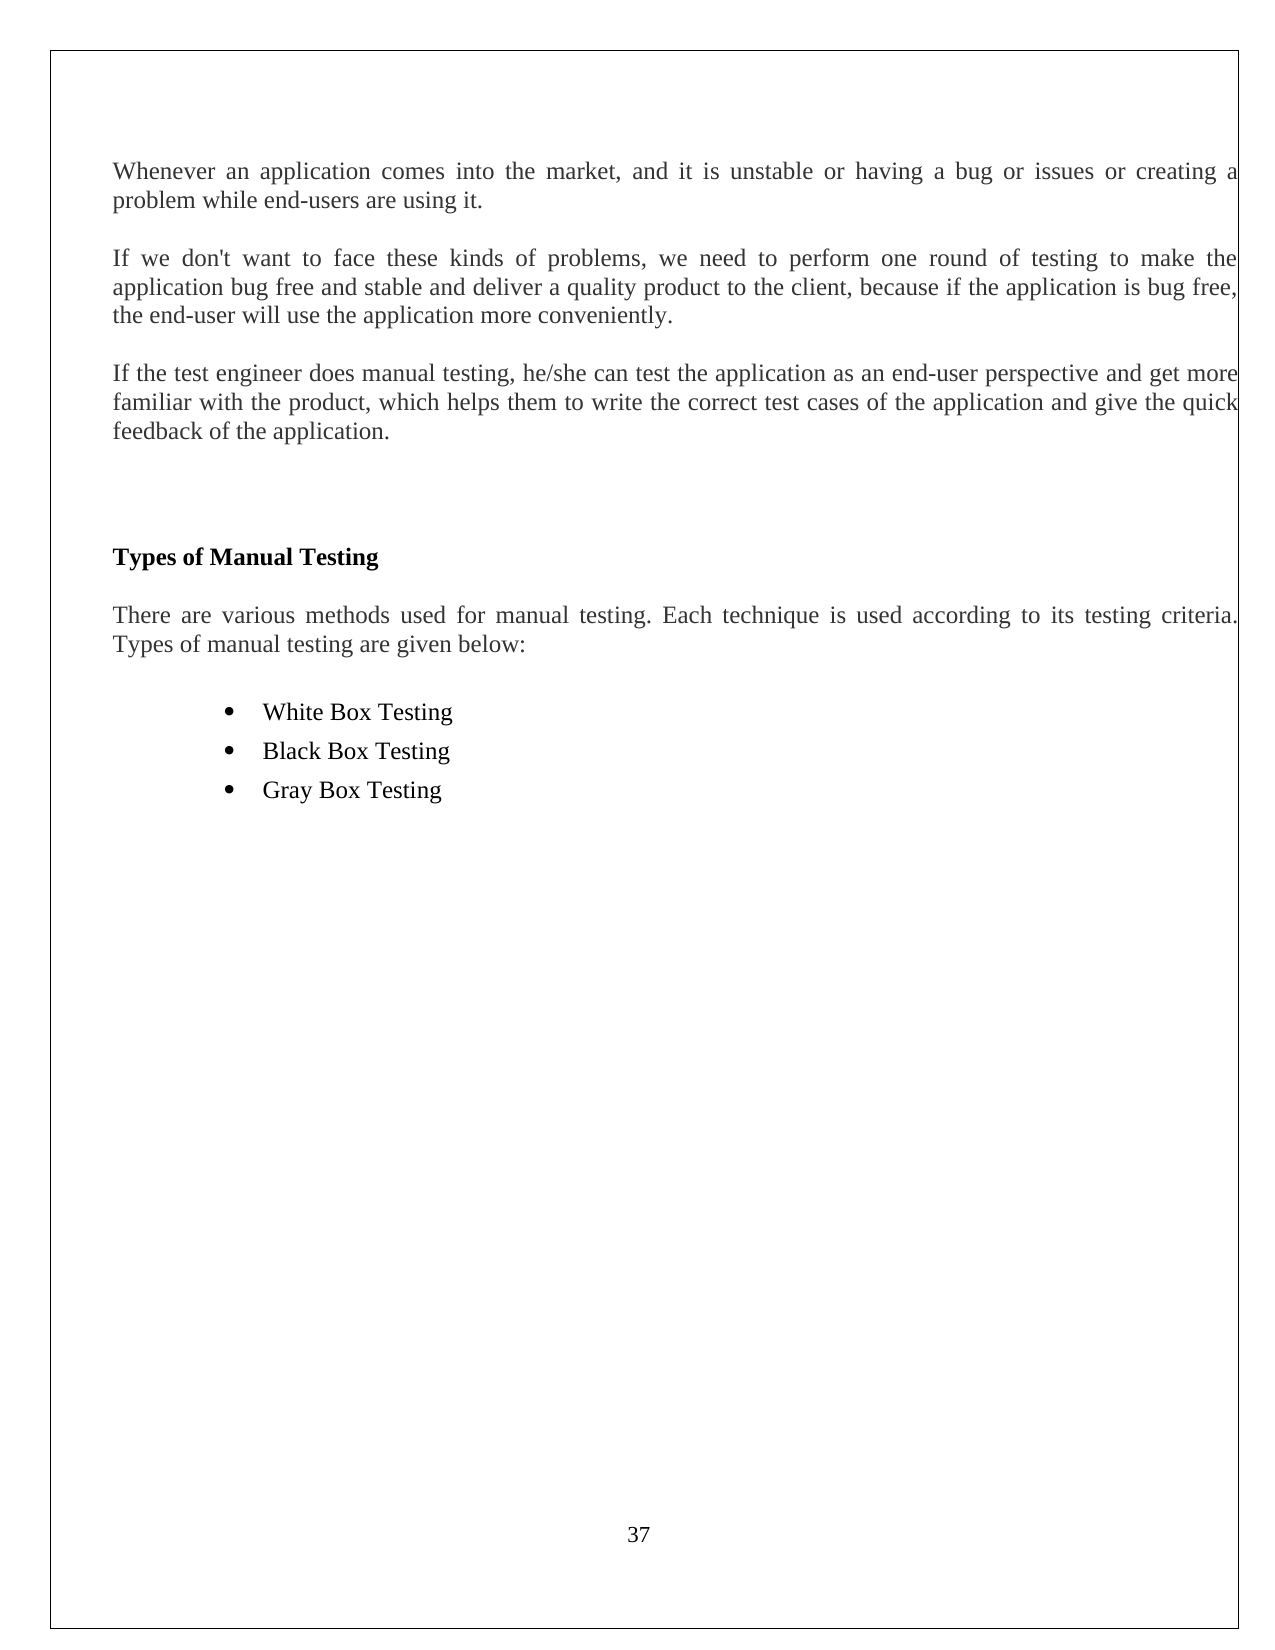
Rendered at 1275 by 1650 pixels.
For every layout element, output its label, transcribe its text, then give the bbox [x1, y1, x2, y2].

text There are various methods used for manual testing. Each technique is used according to its testing criteria. Types of manual testing are given below: [112, 600, 1238, 658]
list Gray Box Testing [225, 765, 1238, 804]
text Whenever an application comes into the market, and it is unstable or having a bug or issues or creating a problem while end-users are using it. [112, 156, 1238, 214]
list White Box Testing [225, 687, 1238, 726]
text If the test engineer does manual testing, he/she can test the application as an end-user perspective and get more familiar with the product, which helps them to write the correct test cases of the application and give the quick feedback of the application. [112, 358, 1238, 444]
text If we don't want to face these kinds of problems, we need to perform one round of testing to make the application bug free and stable and deliver a quality product to the client, because if the application is bug free, the end-user will use the application more conveniently. [112, 243, 1238, 329]
list Black Box Testing [225, 726, 1238, 765]
subtitle Types of Manual Testing [112, 539, 1238, 571]
